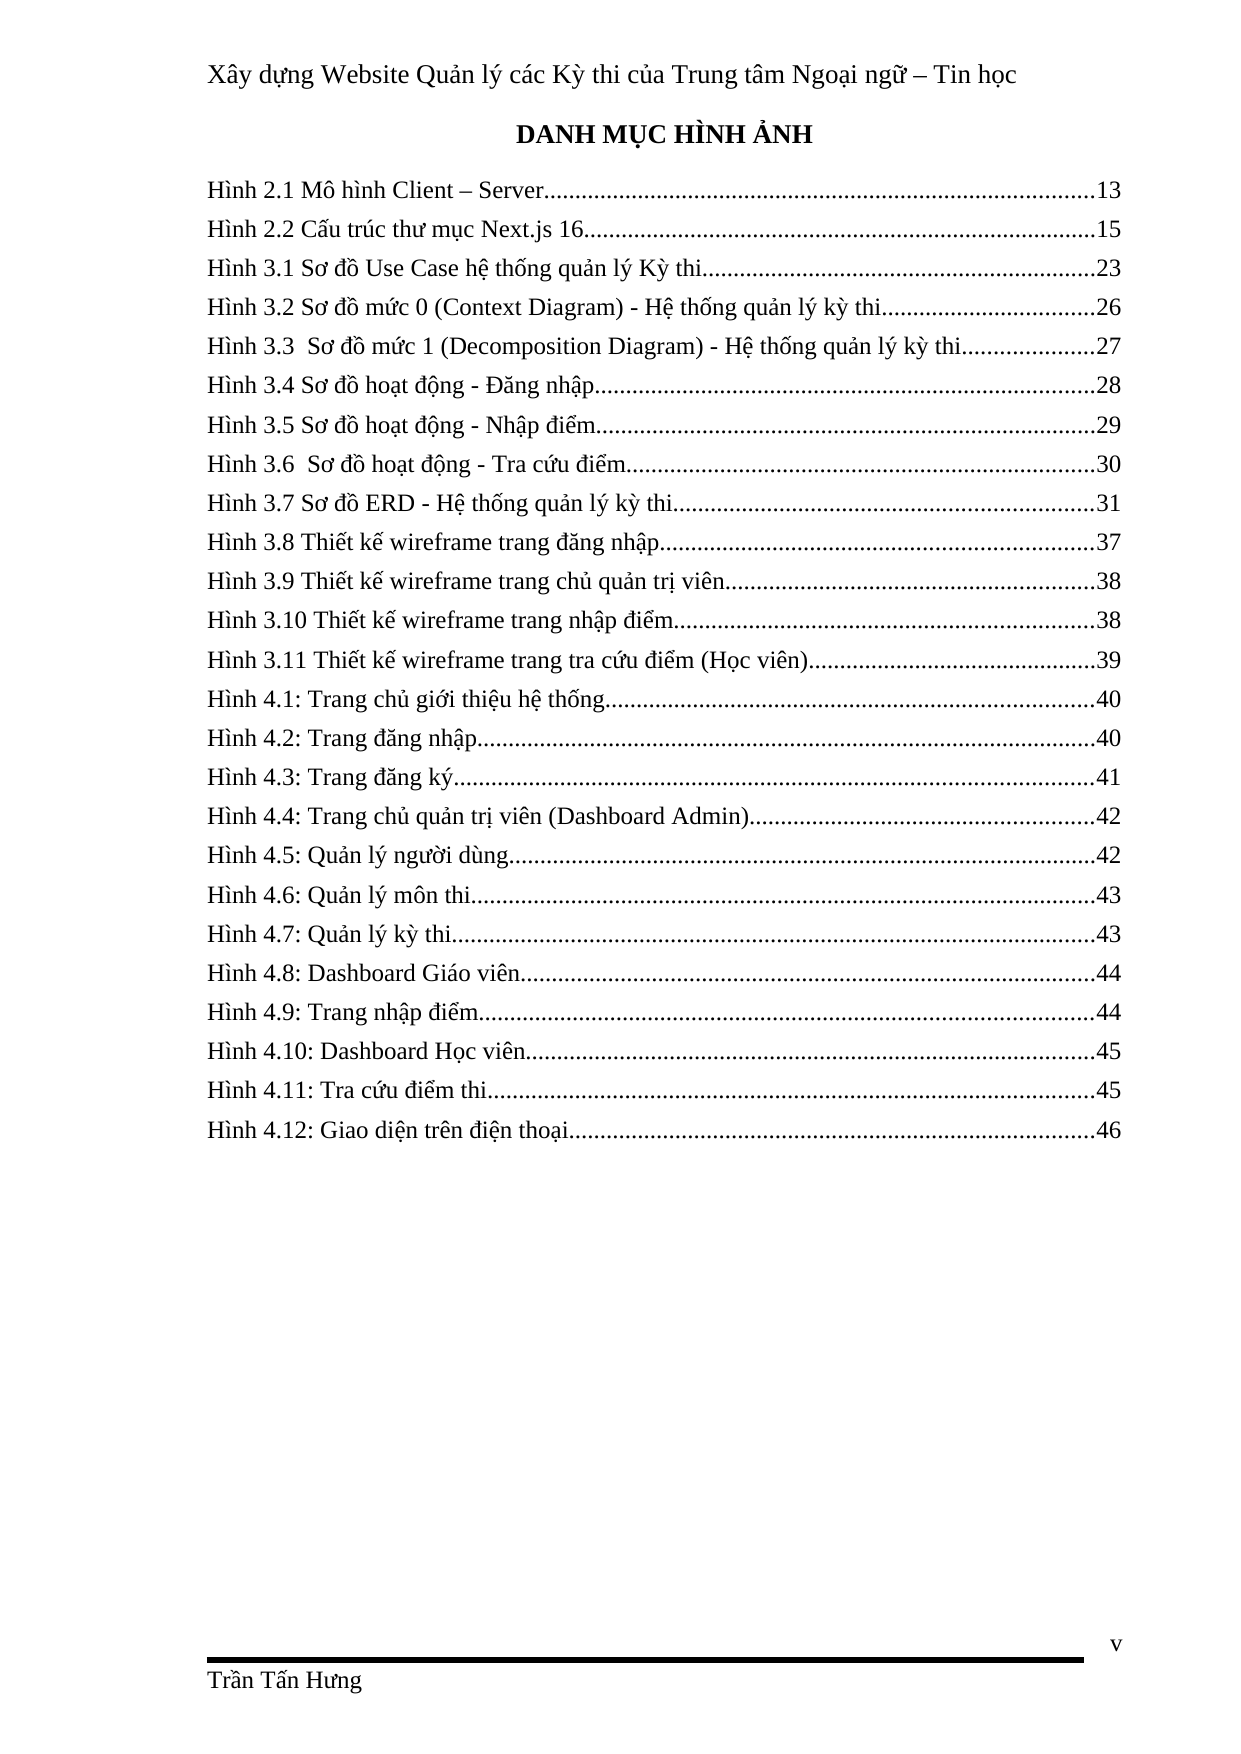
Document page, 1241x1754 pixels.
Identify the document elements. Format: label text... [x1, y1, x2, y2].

text DANH MỤC HÌNH ẢNH [207, 118, 1122, 149]
text Hình 4.12: Giao diện trên điện thoại 46 [207, 1115, 1122, 1143]
text Hình 4.5: Quản lý người dùng 42 [207, 841, 1122, 869]
text Hình 3.4 Sơ đồ hoạt động - Đăng nhập 28 [207, 371, 1122, 399]
text Hình 4.11: Tra cứu điểm thi 45 [207, 1076, 1122, 1104]
text Hình 3.1 Sơ đồ Use Case hệ thống quản lý Kỳ thi 23 [207, 253, 1122, 282]
text Hình 4.8: Dashboard Giáo viên 44 [207, 958, 1122, 987]
text Hình 3.9 Thiết kế wireframe trang chủ quản trị viên 38 [207, 566, 1122, 595]
text Hình 2.1 Mô hình Client – Server 13 [207, 175, 1122, 203]
text Hình 4.2: Trang đăng nhập 40 [207, 723, 1122, 752]
text Hình 3.5 Sơ đồ hoạt động - Nhập điểm 29 [207, 410, 1122, 438]
text Hình 4.7: Quản lý kỳ thi 43 [207, 919, 1122, 948]
text Hình 4.4: Trang chủ quản trị viên (Dashboard Admin) 42 [207, 801, 1122, 830]
text Hình 4.1: Trang chủ giới thiệu hệ thống 40 [207, 684, 1122, 713]
text Hình 3.11 Thiết kế wireframe trang tra cứu điểm (Học viên) 39 [207, 645, 1122, 673]
text Hình 3.3 Sơ đồ mức 1 (Decomposition Diagram) - Hệ thống quản lý kỳ thi 27 [207, 331, 1122, 360]
text Hình 4.10: Dashboard Học viên 45 [207, 1036, 1122, 1065]
text Hình 4.3: Trang đăng ký 41 [207, 762, 1122, 791]
text Hình 3.6 Sơ đồ hoạt động - Tra cứu điểm 30 [207, 449, 1122, 478]
text Hình 3.2 Sơ đồ mức 0 (Context Diagram) - Hệ thống quản lý kỳ thi 26 [207, 292, 1122, 321]
text Hình 4.9: Trang nhập điểm 44 [207, 997, 1122, 1026]
text Hình 3.8 Thiết kế wireframe trang đăng nhập 37 [207, 527, 1122, 556]
text Hình 2.2 Cấu trúc thư mục Next.js 16 15 [207, 214, 1122, 243]
text Hình 3.7 Sơ đồ ERD - Hệ thống quản lý kỳ thi 31 [207, 488, 1122, 517]
text Hình 4.6: Quản lý môn thi 43 [207, 880, 1122, 908]
text Hình 3.10 Thiết kế wireframe trang nhập điểm 38 [207, 606, 1122, 634]
